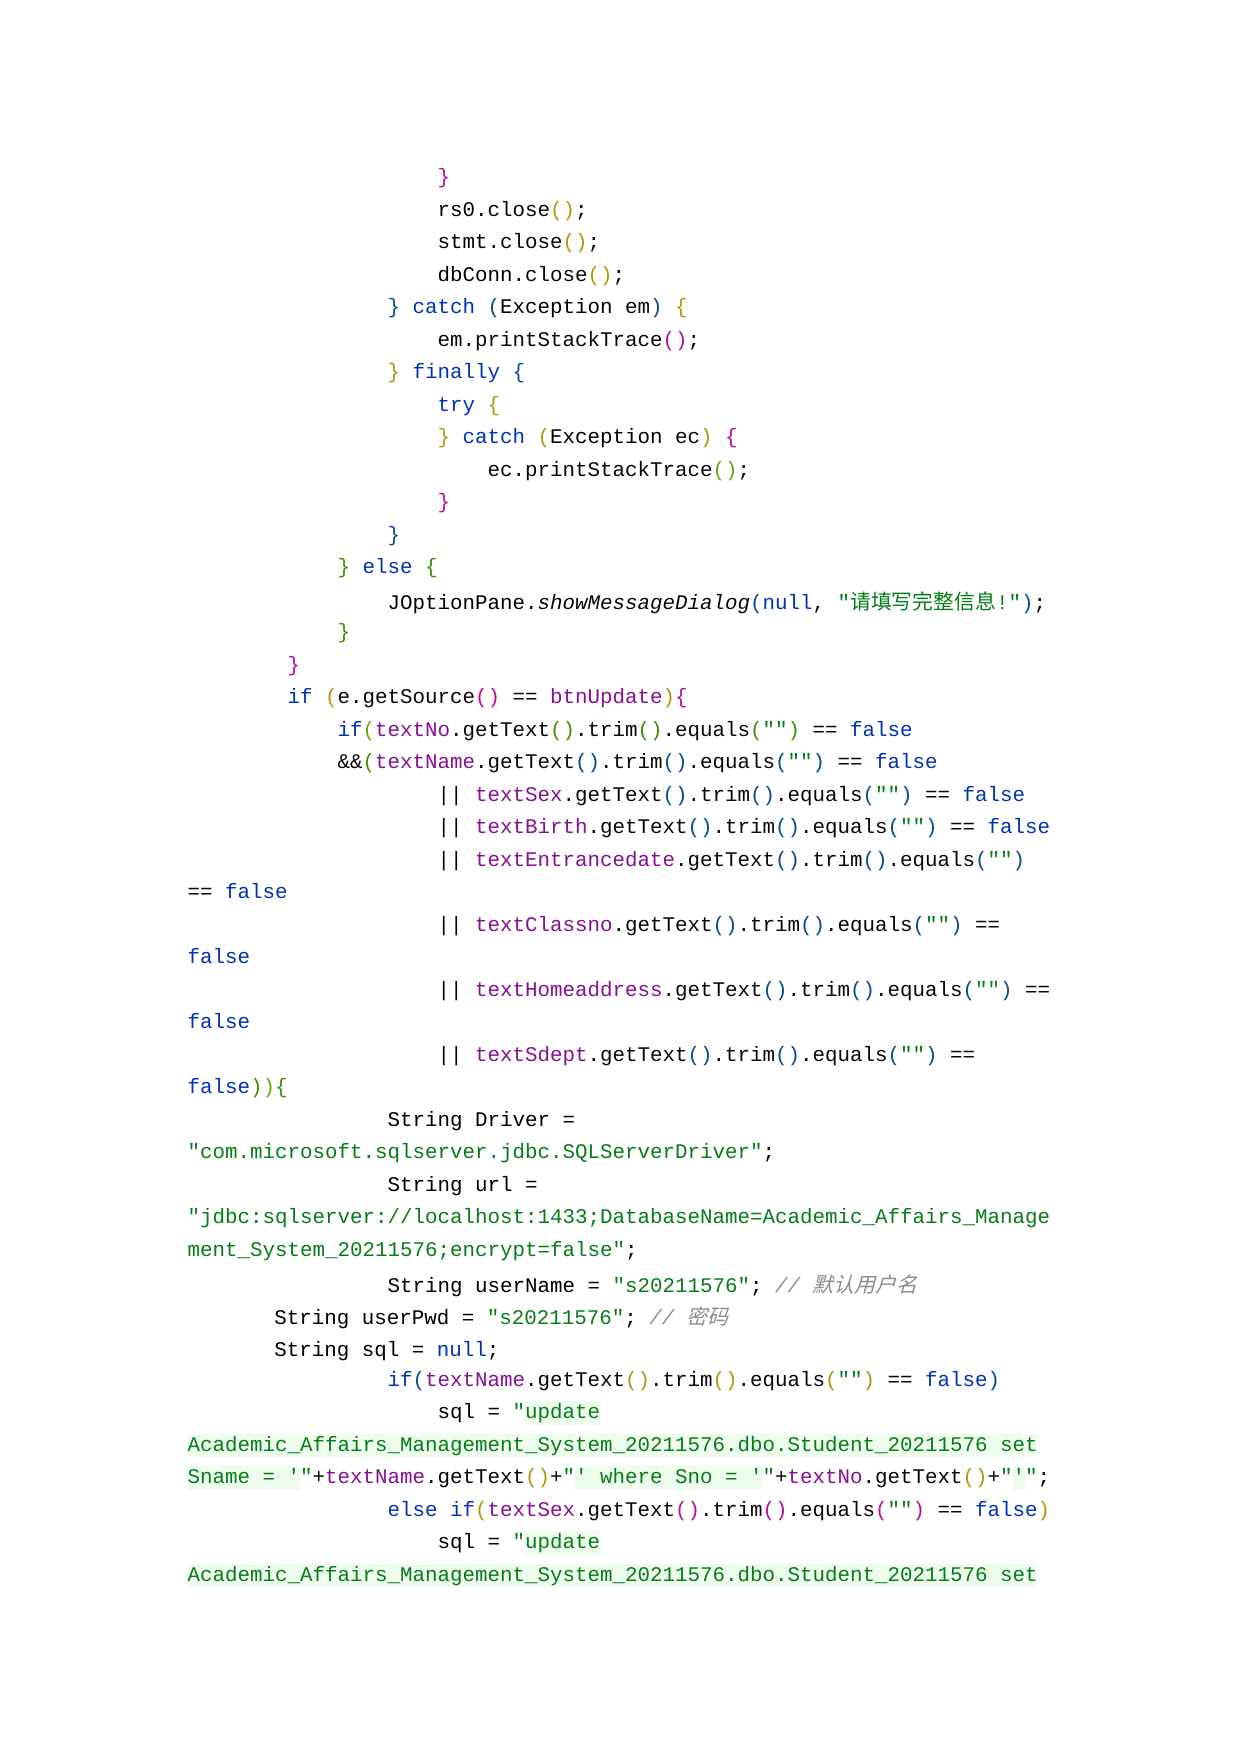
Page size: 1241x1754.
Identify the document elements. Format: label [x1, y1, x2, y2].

text [187, 162, 1053, 1592]
